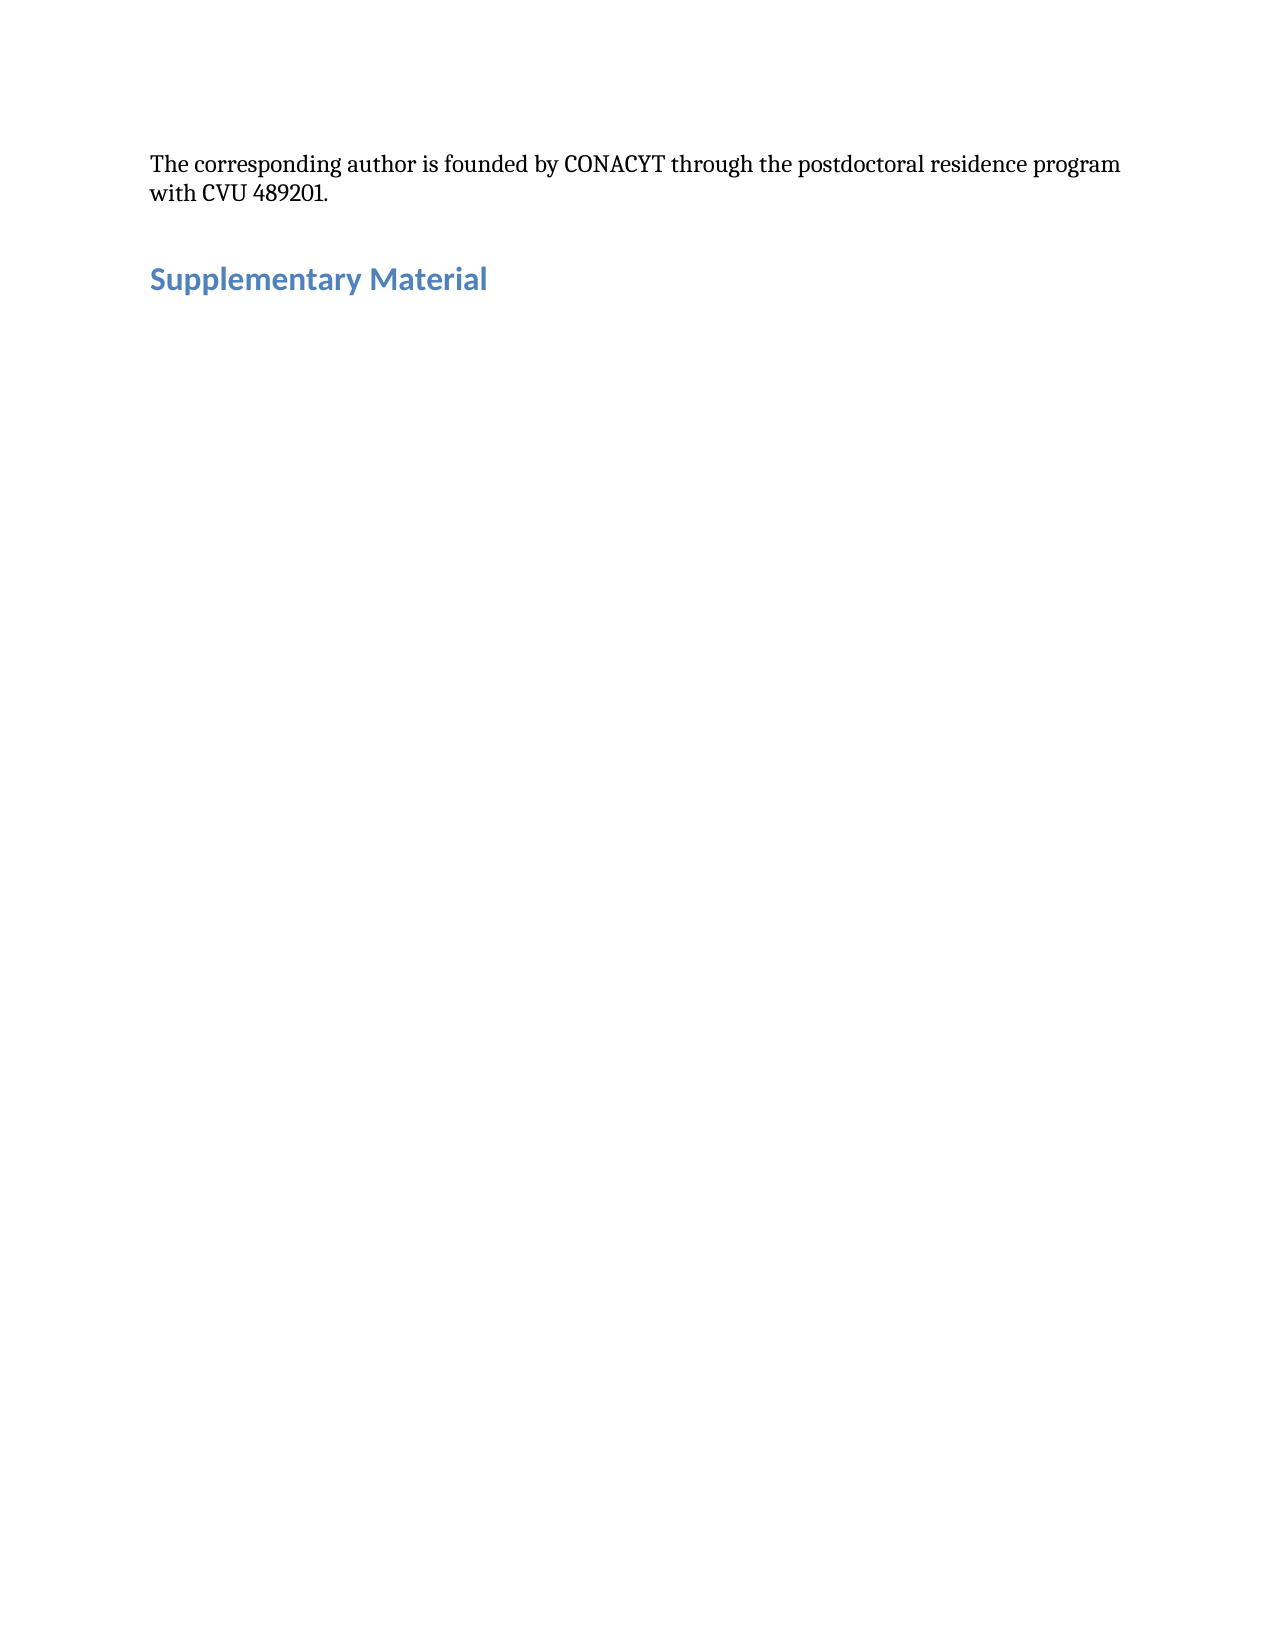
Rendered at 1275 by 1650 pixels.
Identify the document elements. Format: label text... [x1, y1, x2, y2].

subtitle Supplementary Material [150, 257, 1125, 298]
text The corresponding author is founded by CONACYT through the postdoctoral residence program with CVU 489201. [150, 150, 1125, 207]
